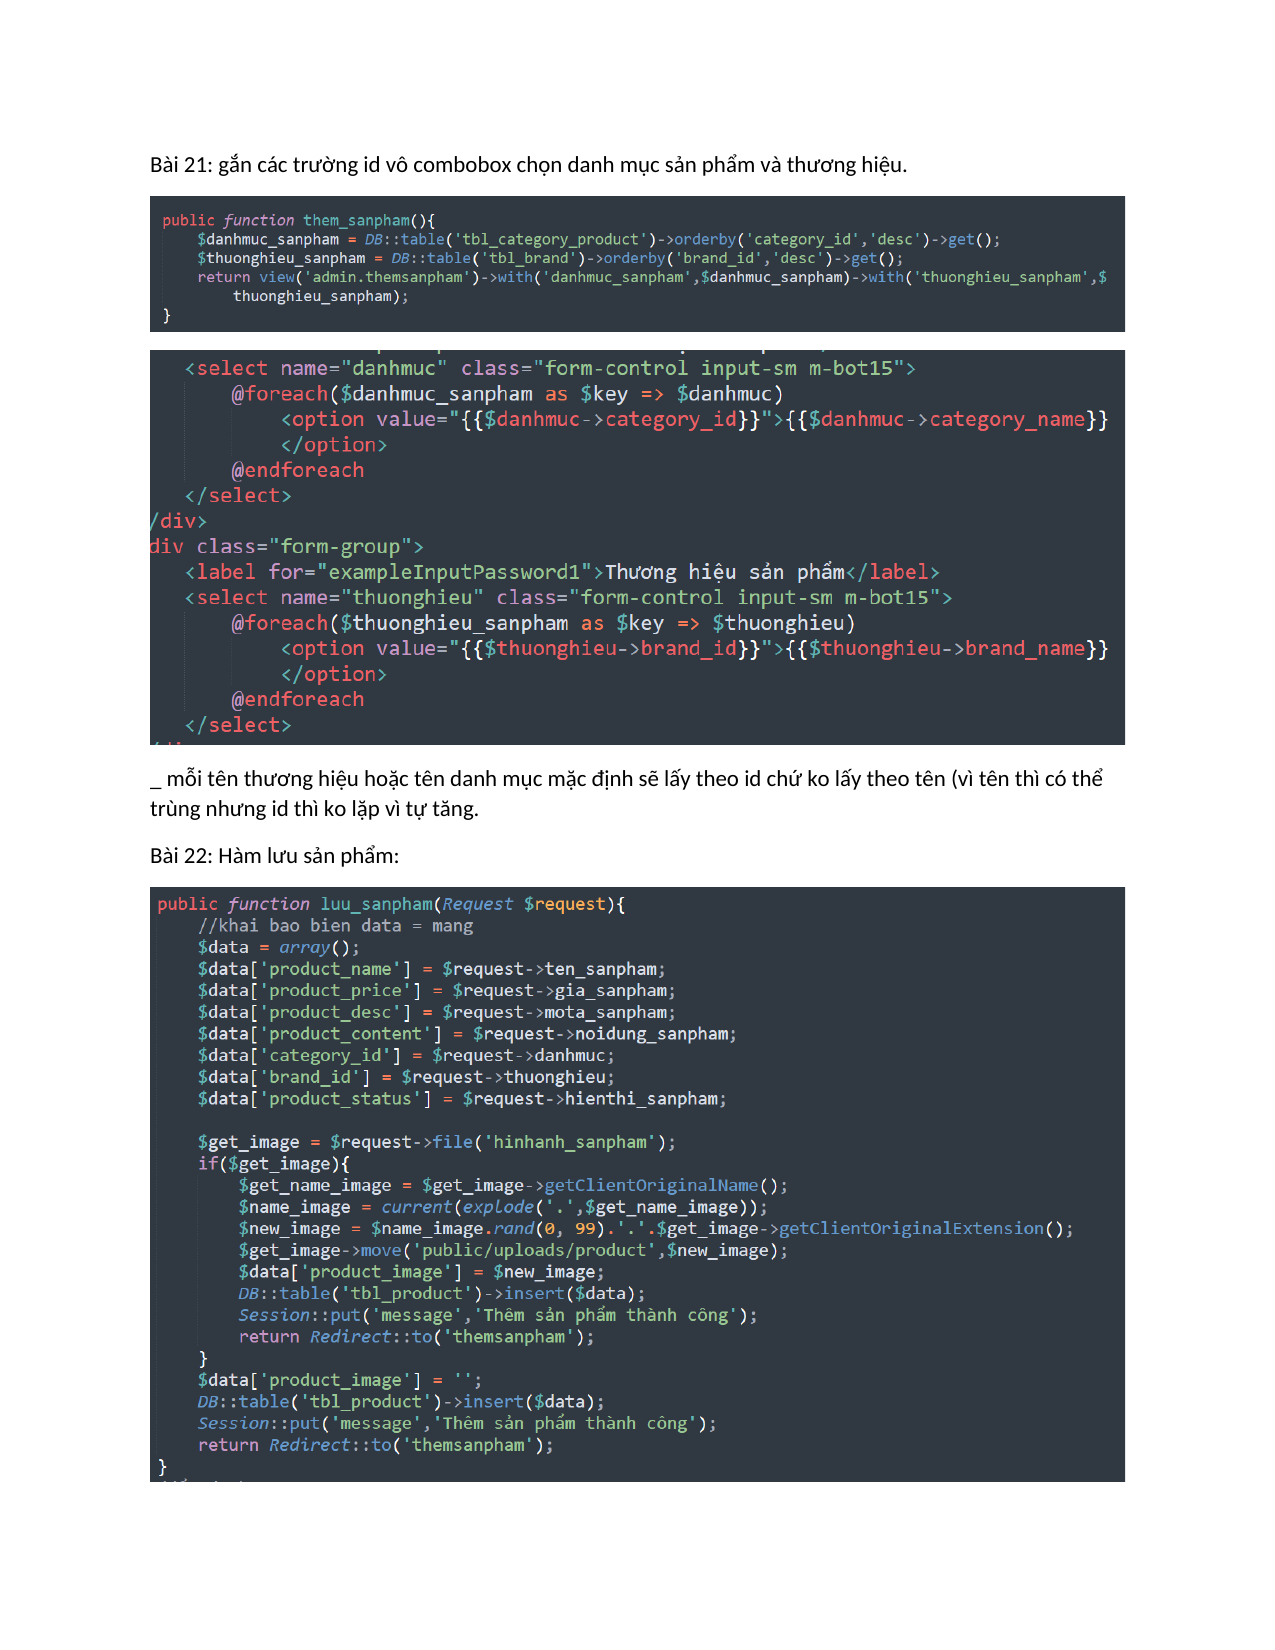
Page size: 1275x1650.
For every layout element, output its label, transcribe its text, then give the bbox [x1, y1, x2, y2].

picture [150, 887, 1125, 1482]
text Bài 22: Hàm lưu sản phẩm: [150, 841, 1125, 869]
text Bài 21: gắn các trường id vô combobox chọn danh mục sản phẩm và thương hiệu. [150, 150, 1125, 178]
picture [150, 196, 1125, 332]
picture [150, 350, 1125, 745]
text _ mỗi tên thương hiệu hoặc tên danh mục mặc định sẽ lấy theo id chứ ko lấy theo tên (vì tên thì có thể trùng nhưng id thì ko lặp vì tự tăng. [150, 764, 1125, 822]
